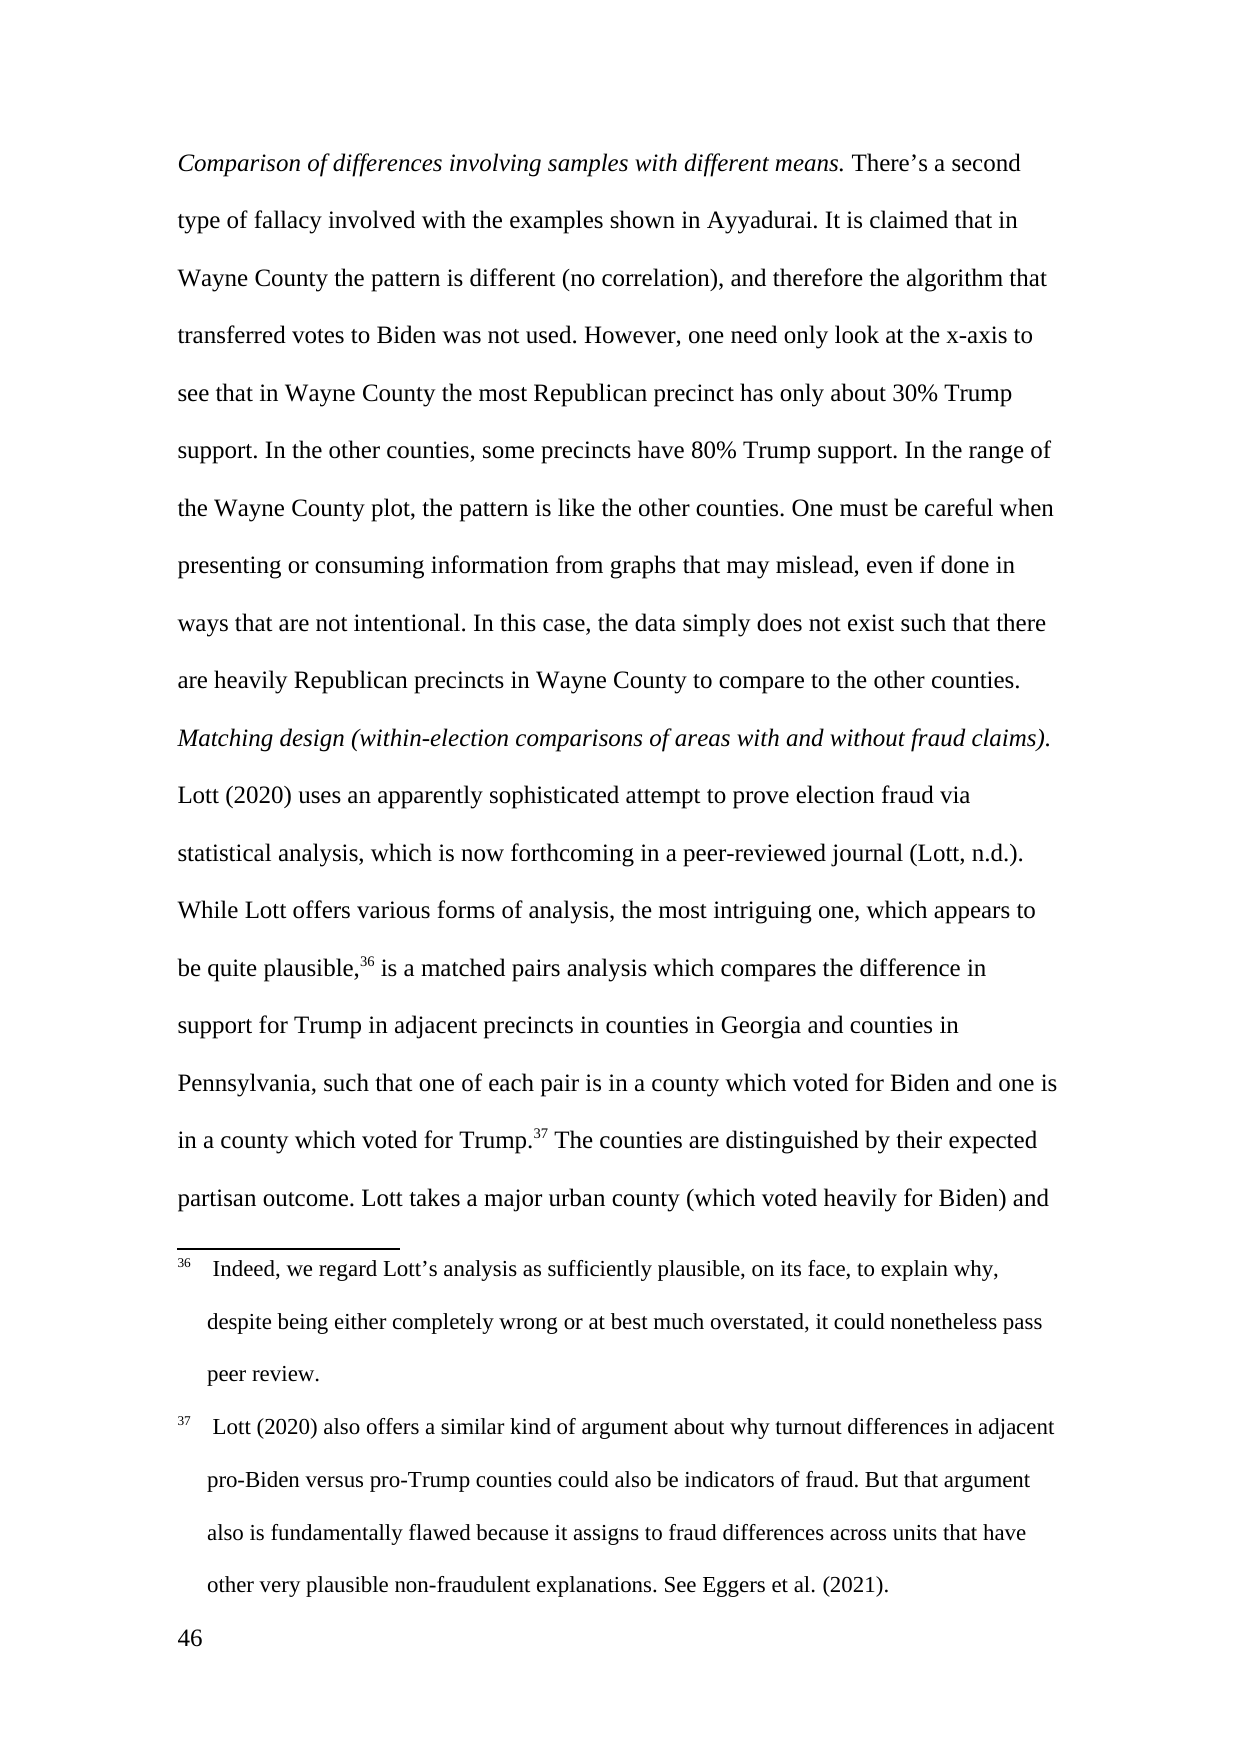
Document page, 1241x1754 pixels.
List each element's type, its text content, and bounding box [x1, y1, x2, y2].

text Matching design (within-election comparisons of areas with and without fraud claims). Lott (2020) uses an apparently sophisticated attempt to prove election fraud via statistical analysis, which is now forthcoming in a peer-reviewed journal (Lott, n.d.). While Lott offers various forms of analysis, the most intriguing one, which appears to be quite plausible, is a matched pairs analysis which compares the difference in support for Trump in adjacent precincts in counties in Georgia and counties in Pennsylvania, such that one of each pair is in a county which voted for Biden and one is in a county which voted for Trump. The counties are distinguished by their expected partisan outcome. Lott takes a major urban county (which voted heavily for Biden) and treats it as one in which fraud might be present; the adjacent counties (which are either suburban or rural) are usually Republican dominated (and voted for Trump) are treated as a baseline in which no fraud would be expected. Lott attempts to explain the difference in absentee votes for Trump between adjacent pairs of precincts in the two types of counties by comparing them to the difference in in-person votes for Trump in the same pairs of precincts. The regression model includes a dummy variable for precincts located in the county which voted for Biden. He claims that a positive sign on this dummy variable indicated the presence of fraud. He obtains positive but not statistically significant results for both Georgia precinct pairs and Pennsylvania precinct pairs. He speculates that “One reason [for combining the two states] for doing so is to ask whether the failure of some estimates to reach statistical significance arises from the very small numbers of observations for each state (Lott, 2020, page 12).” [177, 723, 1063, 1211]
text Comparison of differences involving samples with different means. There’s a second type of fallacy involved with the examples shown in Ayyadurai. It is claimed that in Wayne County the pattern is different (no correlation), and therefore the algorithm that transferred votes to Biden was not used. However, one need only look at the x-axis to see that in Wayne County the most Republican precinct has only about 30% Trump support. In the other counties, some precincts have 80% Trump support. In the range of the Wayne County plot, the pattern is like the other counties. One must be careful when presenting or consuming information from graphs that may mislead, even if done in ways that are not intentional. In this case, the data simply does not exist such that there are heavily Republican precincts in Wayne County to compare to the other counties. [177, 148, 1063, 694]
